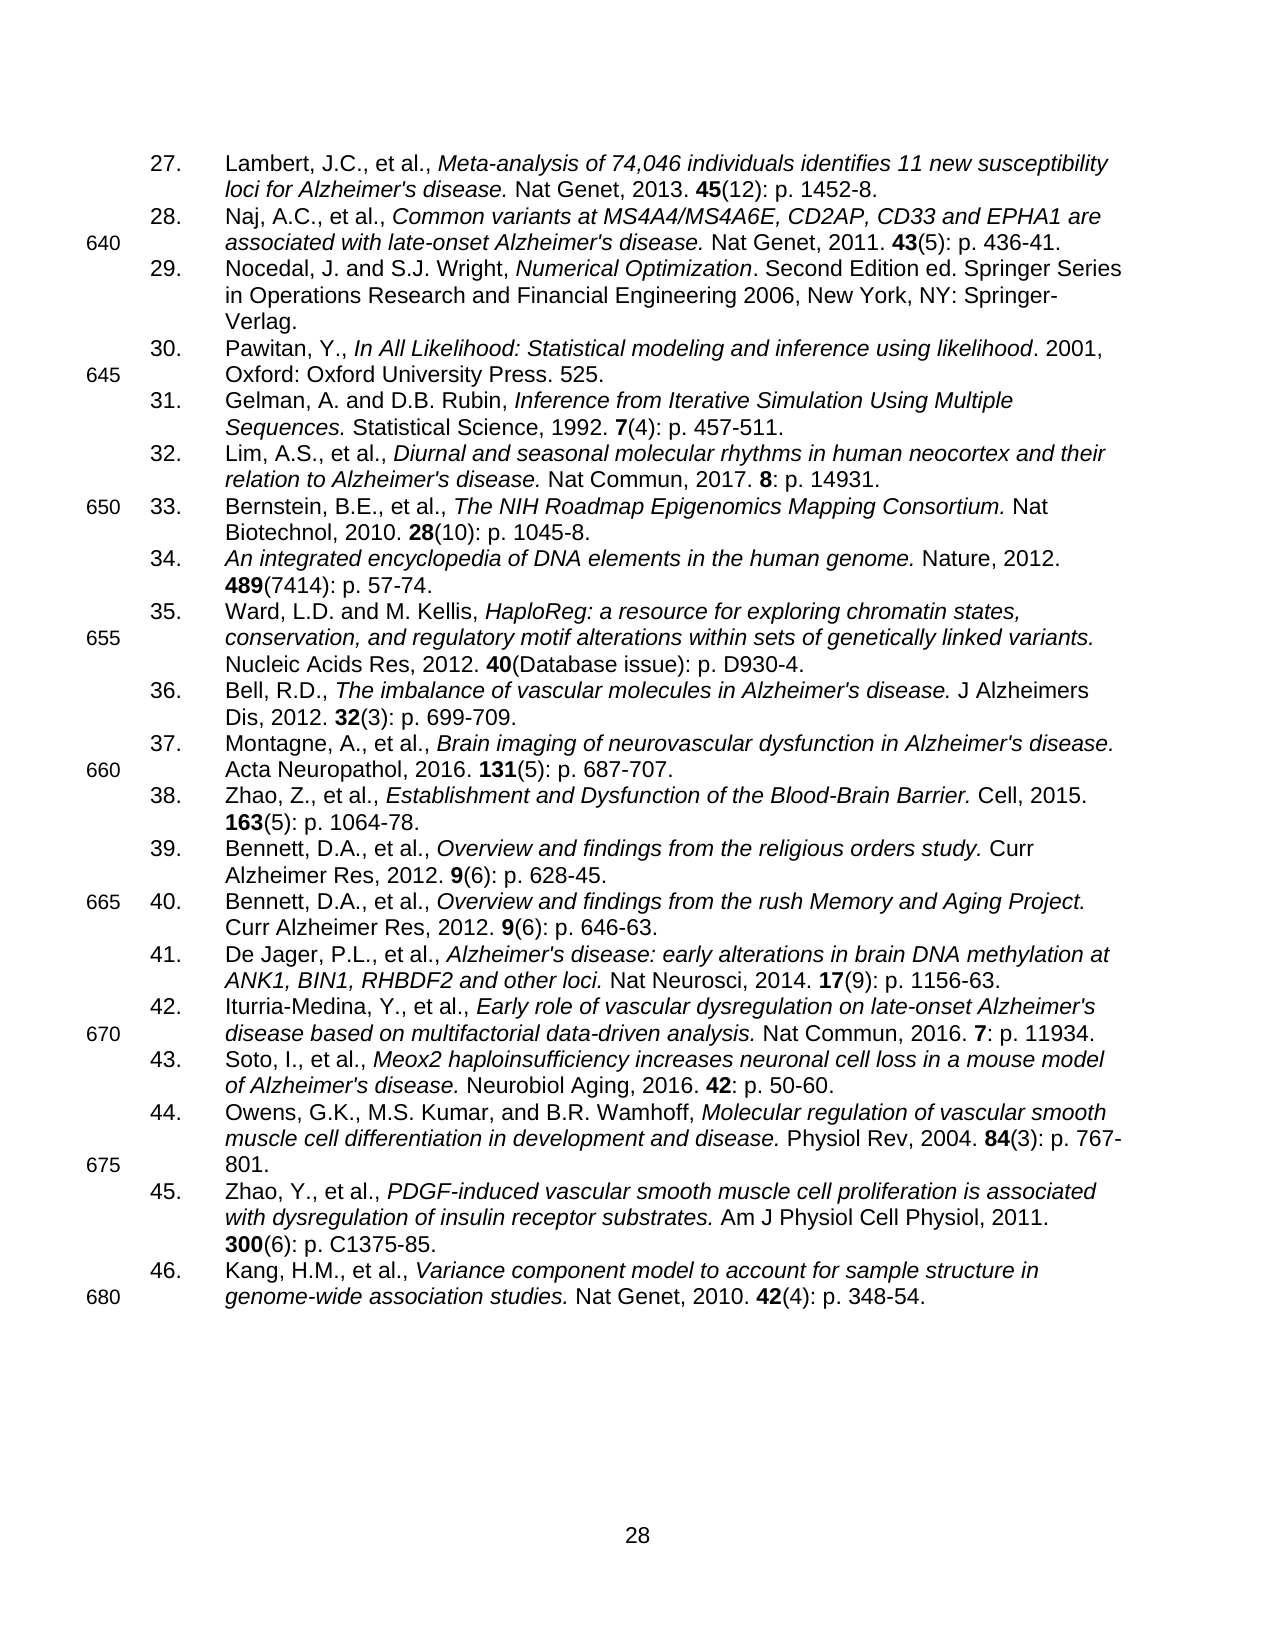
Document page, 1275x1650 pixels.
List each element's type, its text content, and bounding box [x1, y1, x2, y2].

text 27. Lambert, J.C., et al., Meta-analysis of 74,046 individuals identifies 11 new susceptibility loci for Alzheimer's disease. Nat Genet, 2013. 45(12): p. 1452-8. [150, 150, 1125, 203]
text 38. Zhao, Z., et al., Establishment and Dysfunction of the Blood-Brain Barrier. Cell, 2015. 163(5): p. 1064-78. [150, 782, 1125, 835]
text 44. Owens, G.K., M.S. Kumar, and B.R. Wamhoff, Molecular regulation of vascular smooth muscle cell differentiation in development and disease. Physiol Rev, 2004. 84(3): p. 767-801. [150, 1099, 1125, 1178]
text 39. Bennett, D.A., et al., Overview and findings from the religious orders study. Curr Alzheimer Res, 2012. 9(6): p. 628-45. [150, 835, 1125, 888]
text 32. Lim, A.S., et al., Diurnal and seasonal molecular rhythms in human neocortex and their relation to Alzheimer's disease. Nat Commun, 2017. 8: p. 14931. [150, 440, 1125, 493]
text 34. An integrated encyclopedia of DNA elements in the human genome. Nature, 2012. 489(7414): p. 57-74. [150, 545, 1125, 598]
text 35. Ward, L.D. and M. Kellis, HaploReg: a resource for exploring chromatin states, conservation, and regulatory motif alterations within sets of genetically linked variants. Nucleic Acids Res, 2012. 40(Database issue): p. D930-4. [150, 598, 1125, 677]
text 33. Bernstein, B.E., et al., The NIH Roadmap Epigenomics Mapping Consortium. Nat Biotechnol, 2010. 28(10): p. 1045-8. [150, 493, 1125, 545]
text 37. Montagne, A., et al., Brain imaging of neurovascular dysfunction in Alzheimer's disease. Acta Neuropathol, 2016. 131(5): p. 687-707. [150, 730, 1125, 782]
text 28. Naj, A.C., et al., Common variants at MS4A4/MS4A6E, CD2AP, CD33 and EPHA1 are associated with late-onset Alzheimer's disease. Nat Genet, 2011. 43(5): p. 436-41. [150, 203, 1125, 255]
text 29. Nocedal, J. and S.J. Wright, Numerical Optimization. Second Edition ed. Springer Series in Operations Research and Financial Engineering 2006, New York, NY: Springer-Verlag. [150, 255, 1125, 334]
text 30. Pawitan, Y., In All Likelihood: Statistical modeling and inference using likelihood. 2001, Oxford: Oxford University Press. 525. [150, 334, 1125, 387]
text 42. Iturria-Medina, Y., et al., Early role of vascular dysregulation on late-onset Alzheimer's disease based on multifactorial data-driven analysis. Nat Commun, 2016. 7: p. 11934. [150, 993, 1125, 1046]
text 41. De Jager, P.L., et al., Alzheimer's disease: early alterations in brain DNA methylation at ANK1, BIN1, RHBDF2 and other loci. Nat Neurosci, 2014. 17(9): p. 1156-63. [150, 941, 1125, 993]
text 46. Kang, H.M., et al., Variance component model to account for sample structure in genome-wide association studies. Nat Genet, 2010. 42(4): p. 348-54. [150, 1257, 1125, 1309]
text 45. Zhao, Y., et al., PDGF-induced vascular smooth muscle cell proliferation is associated with dysregulation of insulin receptor substrates. Am J Physiol Cell Physiol, 2011. 300(6): p. C1375-85. [150, 1178, 1125, 1257]
text 31. Gelman, A. and D.B. Rubin, Inference from Iterative Simulation Using Multiple Sequences. Statistical Science, 1992. 7(4): p. 457-511. [150, 387, 1125, 440]
text 43. Soto, I., et al., Meox2 haploinsufficiency increases neuronal cell loss in a mouse model of Alzheimer's disease. Neurobiol Aging, 2016. 42: p. 50-60. [150, 1046, 1125, 1099]
text 36. Bell, R.D., The imbalance of vascular molecules in Alzheimer's disease. J Alzheimers Dis, 2012. 32(3): p. 699-709. [150, 677, 1125, 730]
text 40. Bennett, D.A., et al., Overview and findings from the rush Memory and Aging Project. Curr Alzheimer Res, 2012. 9(6): p. 646-63. [150, 888, 1125, 941]
